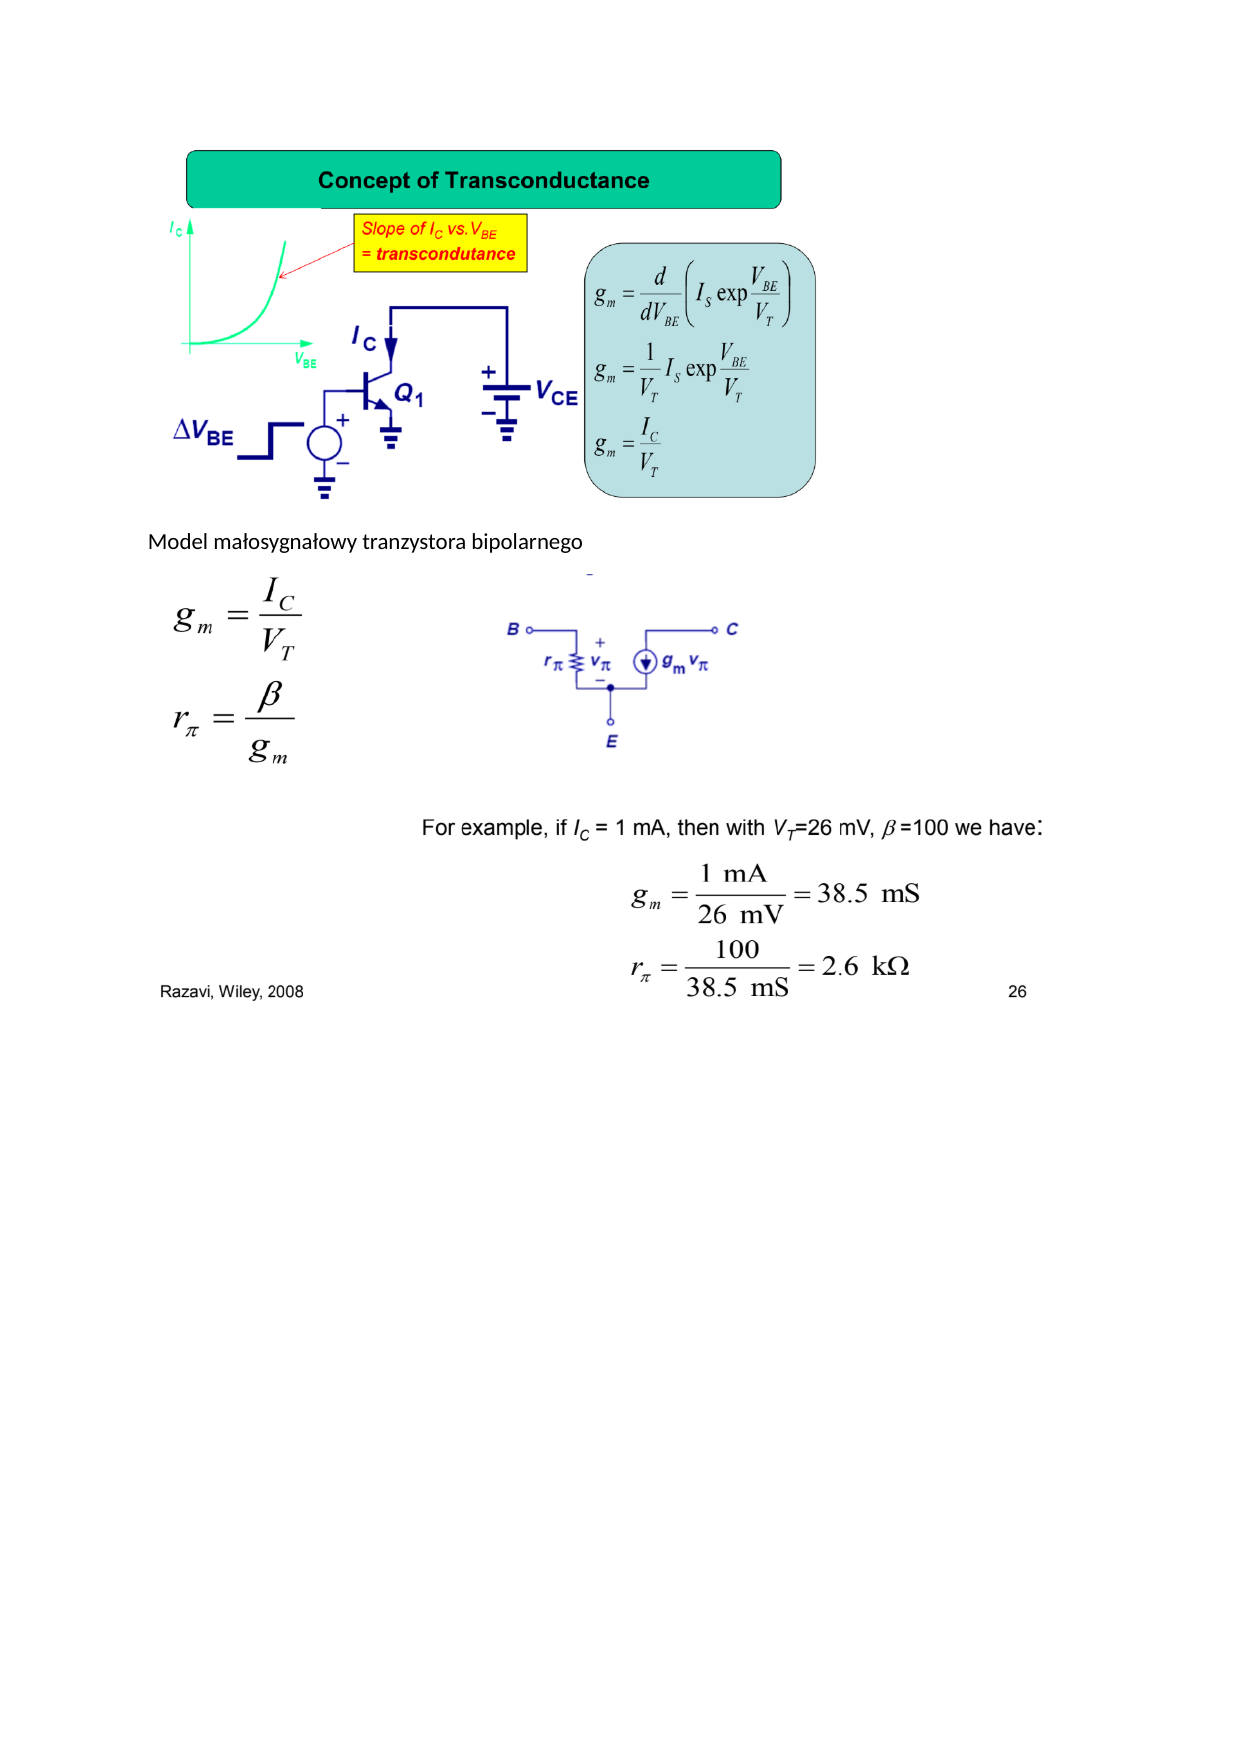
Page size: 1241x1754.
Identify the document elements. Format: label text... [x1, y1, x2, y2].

text Model małosygnałowy tranzystora bipolarnego [148, 527, 1093, 555]
picture [147, 574, 1093, 1004]
picture [147, 147, 825, 509]
